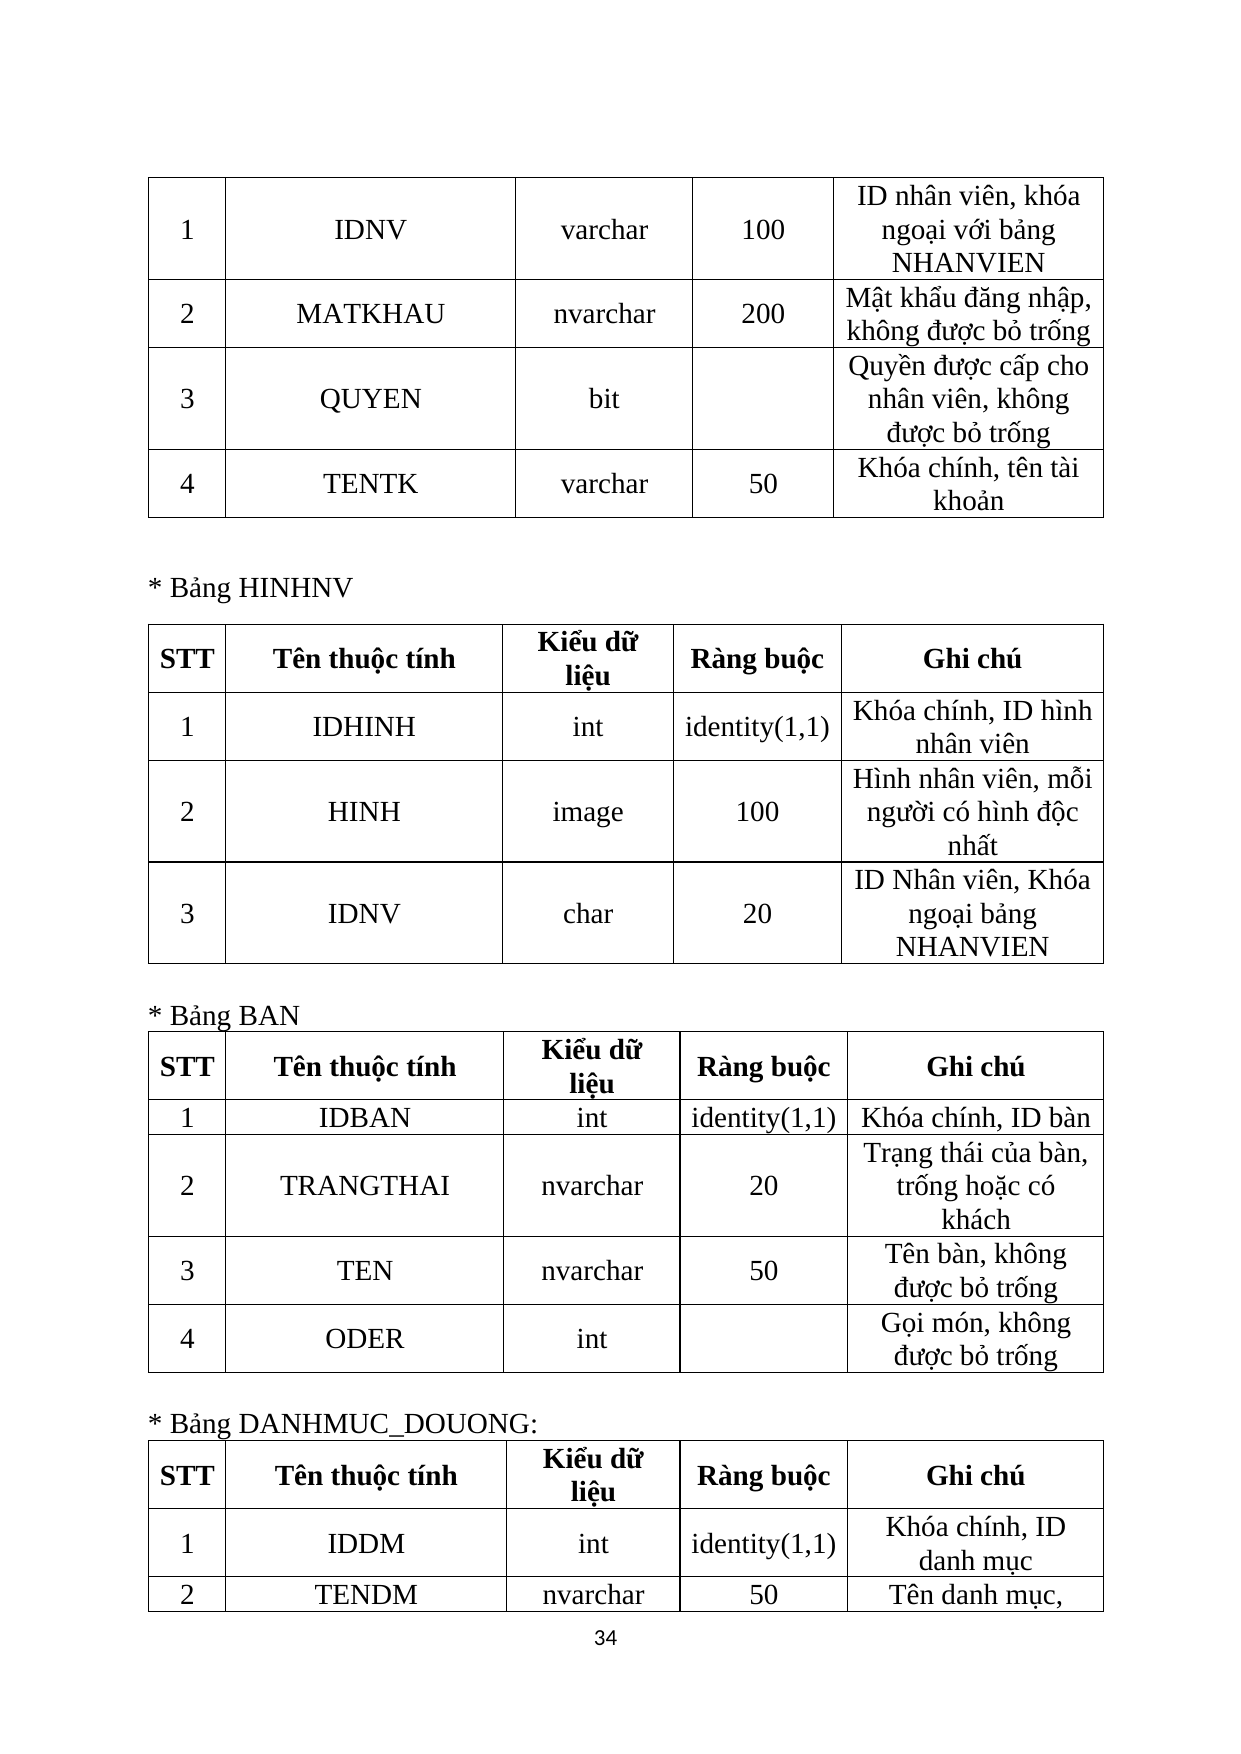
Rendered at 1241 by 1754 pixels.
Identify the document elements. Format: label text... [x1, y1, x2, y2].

table_cell Tên bàn, không được bỏ trống [848, 1237, 1103, 1304]
table_header STT [149, 1441, 225, 1508]
table_header Kiểu dữ liệu [504, 1032, 679, 1099]
table_cell [693, 348, 833, 449]
table_cell 1 [149, 693, 225, 760]
table_cell TENTK [226, 450, 515, 517]
table_cell TEN [226, 1237, 503, 1304]
table_cell Khóa chính, ID danh mục [848, 1509, 1103, 1576]
table_cell IDDM [226, 1509, 506, 1576]
table_header Tên thuộc tính [226, 625, 502, 692]
table_header Kiểu dữ liệu [507, 1441, 679, 1508]
table_cell IDNV [226, 178, 515, 279]
table_cell Khóa chính, tên tài khoản [834, 450, 1103, 517]
table_cell varchar [516, 178, 692, 279]
table_header Ghi chú [842, 625, 1103, 692]
table_cell Hình nhân viên, mỗi người có hình độc nhất [842, 761, 1103, 861]
table_cell 1 [149, 1100, 225, 1134]
table_cell 20 [681, 1135, 847, 1236]
table_cell bit [516, 348, 692, 449]
table_cell 1 [149, 1509, 225, 1576]
table_cell image [503, 761, 673, 861]
table_cell 50 [681, 1237, 847, 1304]
table_cell Tên danh mục, không được bỏ trống [848, 1577, 1103, 1611]
table_cell 100 [693, 178, 833, 279]
table_cell varchar [516, 450, 692, 517]
table_cell 100 [674, 761, 841, 861]
table_cell IDBAN [226, 1100, 503, 1134]
table_cell nvarchar [516, 280, 692, 347]
list * Bảng DANHMUC_DOUONG: [148, 1406, 1063, 1440]
table_cell 2 [149, 1135, 225, 1236]
table_cell IDNV [226, 863, 502, 963]
table_header STT [149, 1032, 225, 1099]
table_cell 2 [149, 1577, 225, 1611]
table_cell Mật khẩu đăng nhập, không được bỏ trống [834, 280, 1103, 347]
table_cell ID Nhân viên, Khóa ngoại bảng NHANVIEN [842, 863, 1103, 963]
table_cell 50 [681, 1577, 847, 1611]
table_header Ghi chú [848, 1032, 1103, 1099]
table_cell int [504, 1305, 679, 1372]
table_cell Khóa chính, ID bàn [848, 1100, 1103, 1134]
table_header Ràng buộc [681, 1441, 847, 1508]
table_header Ràng buộc [674, 625, 841, 692]
table_cell 4 [149, 450, 225, 517]
table_cell 3 [149, 348, 225, 449]
table_cell int [507, 1509, 679, 1576]
table_cell Gọi món, không được bỏ trống [848, 1305, 1103, 1372]
table_cell identity(1,1) [681, 1100, 847, 1134]
table_cell 50 [693, 450, 833, 517]
table_cell TRANGTHAI [226, 1135, 503, 1236]
table_cell HINH [226, 761, 502, 861]
table_cell IDHINH [226, 693, 502, 760]
table_cell TENDM [226, 1577, 506, 1611]
table_header STT [149, 625, 225, 692]
table_cell 1 [149, 178, 225, 279]
table_cell 2 [149, 280, 225, 347]
table_cell QUYEN [226, 348, 515, 449]
table_header Tên thuộc tính [226, 1032, 503, 1099]
table_cell Quyền được cấp cho nhân viên, không được bỏ trống [834, 348, 1103, 449]
table_cell 2 [149, 761, 225, 861]
table_cell char [503, 863, 673, 963]
table_cell int [503, 693, 673, 760]
table_cell Khóa chính, ID hình nhân viên [842, 693, 1103, 760]
table_cell ID nhân viên, khóa ngoại với bảng NHANVIEN [834, 178, 1103, 279]
table_header Tên thuộc tính [226, 1441, 506, 1508]
table_cell nvarchar [504, 1135, 679, 1236]
table_header Kiểu dữ liệu [503, 625, 673, 692]
table_cell 3 [149, 863, 225, 963]
table_cell int [504, 1100, 679, 1134]
table_cell 4 [149, 1305, 225, 1372]
table_cell [681, 1305, 847, 1372]
table_cell MATKHAU [226, 280, 515, 347]
table_cell ODER [226, 1305, 503, 1372]
table_cell identity(1,1) [681, 1509, 847, 1576]
table_cell 3 [149, 1237, 225, 1304]
text * Bảng HINHNV [148, 571, 1063, 604]
table_cell nvarchar [504, 1237, 679, 1304]
table_cell identity(1,1) [674, 693, 841, 760]
list * Bảng BAN [148, 998, 1063, 1031]
table_header Ghi chú [848, 1441, 1103, 1508]
table_cell 20 [674, 863, 841, 963]
table_cell 200 [693, 280, 833, 347]
table_cell nvarchar [507, 1577, 679, 1611]
table_cell Trạng thái của bàn, trống hoặc có khách [848, 1135, 1103, 1236]
table_header Ràng buộc [681, 1032, 847, 1099]
